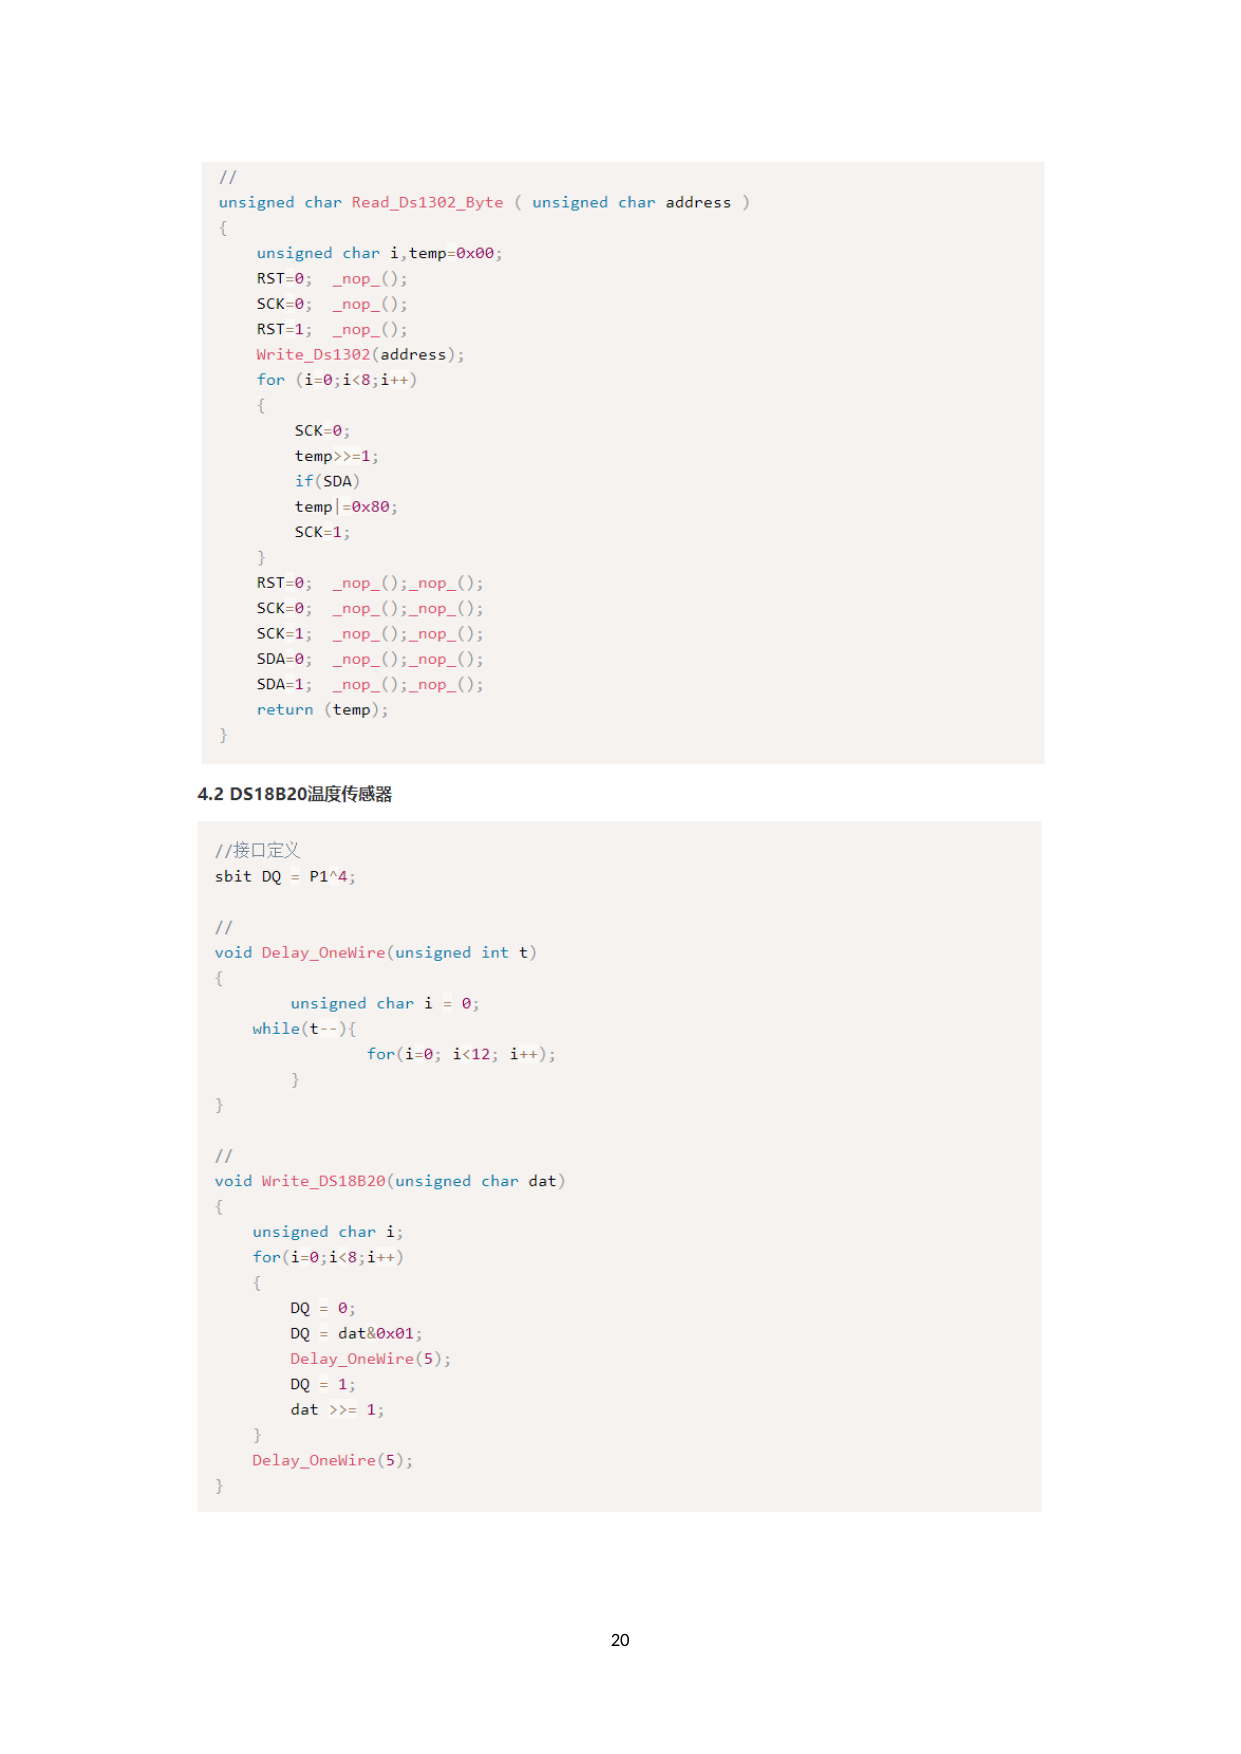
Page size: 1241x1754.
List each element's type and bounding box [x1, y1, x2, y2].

picture [187, 162, 1053, 777]
picture [187, 779, 1053, 1512]
